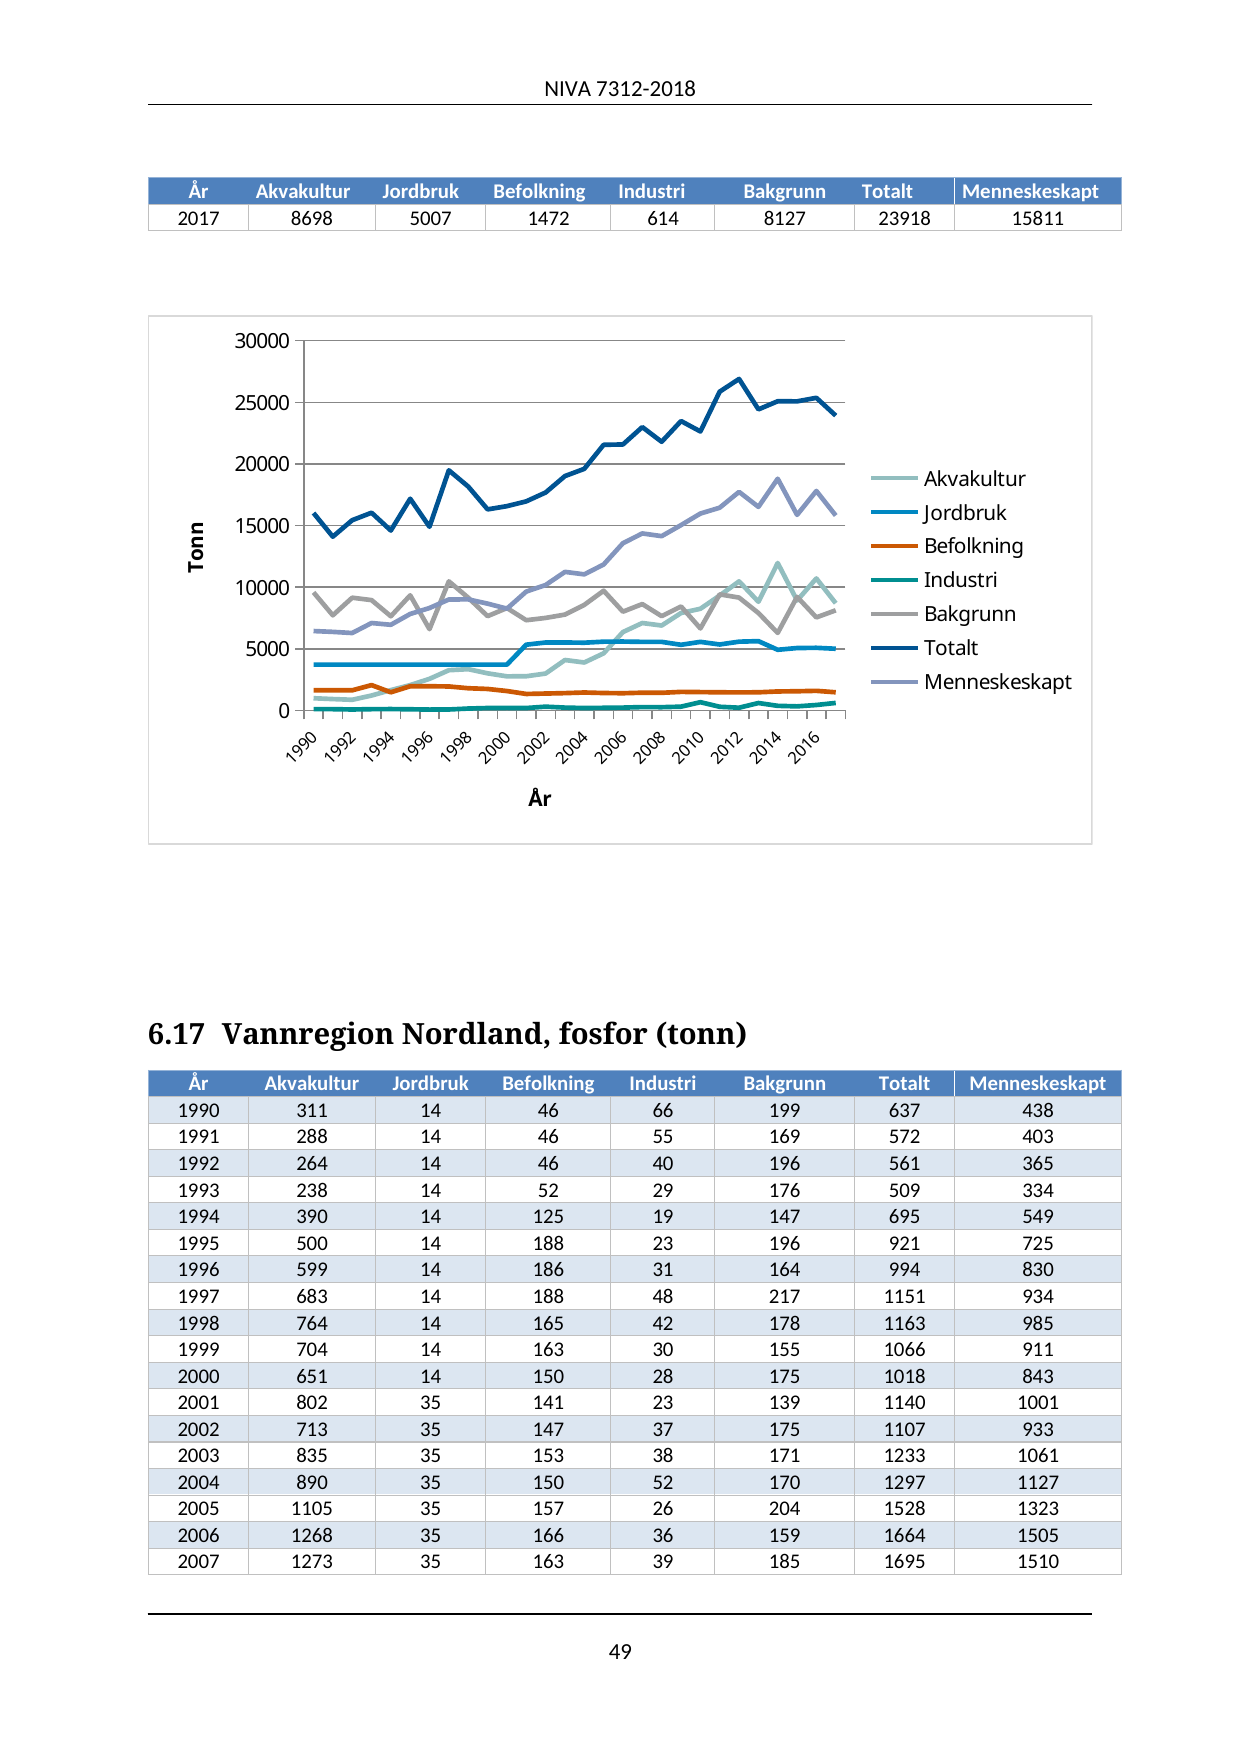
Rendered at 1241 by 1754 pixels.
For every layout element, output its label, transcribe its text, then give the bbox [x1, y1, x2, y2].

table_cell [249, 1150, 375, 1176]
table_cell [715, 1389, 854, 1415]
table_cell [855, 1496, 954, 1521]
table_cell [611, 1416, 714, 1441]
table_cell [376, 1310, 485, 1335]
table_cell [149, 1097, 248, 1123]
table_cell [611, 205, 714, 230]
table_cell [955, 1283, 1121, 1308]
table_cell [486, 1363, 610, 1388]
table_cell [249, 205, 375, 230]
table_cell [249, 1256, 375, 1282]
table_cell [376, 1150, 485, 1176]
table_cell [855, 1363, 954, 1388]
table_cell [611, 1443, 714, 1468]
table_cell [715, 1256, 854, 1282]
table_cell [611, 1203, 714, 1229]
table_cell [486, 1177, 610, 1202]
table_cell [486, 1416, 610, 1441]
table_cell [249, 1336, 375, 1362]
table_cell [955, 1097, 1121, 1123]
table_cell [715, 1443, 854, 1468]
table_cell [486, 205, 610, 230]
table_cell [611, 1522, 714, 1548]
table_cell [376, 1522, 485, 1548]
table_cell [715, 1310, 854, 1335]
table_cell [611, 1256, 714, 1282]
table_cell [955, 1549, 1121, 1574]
subtitle Vannregion Nordland, fosfor (tonn) [148, 1013, 1092, 1053]
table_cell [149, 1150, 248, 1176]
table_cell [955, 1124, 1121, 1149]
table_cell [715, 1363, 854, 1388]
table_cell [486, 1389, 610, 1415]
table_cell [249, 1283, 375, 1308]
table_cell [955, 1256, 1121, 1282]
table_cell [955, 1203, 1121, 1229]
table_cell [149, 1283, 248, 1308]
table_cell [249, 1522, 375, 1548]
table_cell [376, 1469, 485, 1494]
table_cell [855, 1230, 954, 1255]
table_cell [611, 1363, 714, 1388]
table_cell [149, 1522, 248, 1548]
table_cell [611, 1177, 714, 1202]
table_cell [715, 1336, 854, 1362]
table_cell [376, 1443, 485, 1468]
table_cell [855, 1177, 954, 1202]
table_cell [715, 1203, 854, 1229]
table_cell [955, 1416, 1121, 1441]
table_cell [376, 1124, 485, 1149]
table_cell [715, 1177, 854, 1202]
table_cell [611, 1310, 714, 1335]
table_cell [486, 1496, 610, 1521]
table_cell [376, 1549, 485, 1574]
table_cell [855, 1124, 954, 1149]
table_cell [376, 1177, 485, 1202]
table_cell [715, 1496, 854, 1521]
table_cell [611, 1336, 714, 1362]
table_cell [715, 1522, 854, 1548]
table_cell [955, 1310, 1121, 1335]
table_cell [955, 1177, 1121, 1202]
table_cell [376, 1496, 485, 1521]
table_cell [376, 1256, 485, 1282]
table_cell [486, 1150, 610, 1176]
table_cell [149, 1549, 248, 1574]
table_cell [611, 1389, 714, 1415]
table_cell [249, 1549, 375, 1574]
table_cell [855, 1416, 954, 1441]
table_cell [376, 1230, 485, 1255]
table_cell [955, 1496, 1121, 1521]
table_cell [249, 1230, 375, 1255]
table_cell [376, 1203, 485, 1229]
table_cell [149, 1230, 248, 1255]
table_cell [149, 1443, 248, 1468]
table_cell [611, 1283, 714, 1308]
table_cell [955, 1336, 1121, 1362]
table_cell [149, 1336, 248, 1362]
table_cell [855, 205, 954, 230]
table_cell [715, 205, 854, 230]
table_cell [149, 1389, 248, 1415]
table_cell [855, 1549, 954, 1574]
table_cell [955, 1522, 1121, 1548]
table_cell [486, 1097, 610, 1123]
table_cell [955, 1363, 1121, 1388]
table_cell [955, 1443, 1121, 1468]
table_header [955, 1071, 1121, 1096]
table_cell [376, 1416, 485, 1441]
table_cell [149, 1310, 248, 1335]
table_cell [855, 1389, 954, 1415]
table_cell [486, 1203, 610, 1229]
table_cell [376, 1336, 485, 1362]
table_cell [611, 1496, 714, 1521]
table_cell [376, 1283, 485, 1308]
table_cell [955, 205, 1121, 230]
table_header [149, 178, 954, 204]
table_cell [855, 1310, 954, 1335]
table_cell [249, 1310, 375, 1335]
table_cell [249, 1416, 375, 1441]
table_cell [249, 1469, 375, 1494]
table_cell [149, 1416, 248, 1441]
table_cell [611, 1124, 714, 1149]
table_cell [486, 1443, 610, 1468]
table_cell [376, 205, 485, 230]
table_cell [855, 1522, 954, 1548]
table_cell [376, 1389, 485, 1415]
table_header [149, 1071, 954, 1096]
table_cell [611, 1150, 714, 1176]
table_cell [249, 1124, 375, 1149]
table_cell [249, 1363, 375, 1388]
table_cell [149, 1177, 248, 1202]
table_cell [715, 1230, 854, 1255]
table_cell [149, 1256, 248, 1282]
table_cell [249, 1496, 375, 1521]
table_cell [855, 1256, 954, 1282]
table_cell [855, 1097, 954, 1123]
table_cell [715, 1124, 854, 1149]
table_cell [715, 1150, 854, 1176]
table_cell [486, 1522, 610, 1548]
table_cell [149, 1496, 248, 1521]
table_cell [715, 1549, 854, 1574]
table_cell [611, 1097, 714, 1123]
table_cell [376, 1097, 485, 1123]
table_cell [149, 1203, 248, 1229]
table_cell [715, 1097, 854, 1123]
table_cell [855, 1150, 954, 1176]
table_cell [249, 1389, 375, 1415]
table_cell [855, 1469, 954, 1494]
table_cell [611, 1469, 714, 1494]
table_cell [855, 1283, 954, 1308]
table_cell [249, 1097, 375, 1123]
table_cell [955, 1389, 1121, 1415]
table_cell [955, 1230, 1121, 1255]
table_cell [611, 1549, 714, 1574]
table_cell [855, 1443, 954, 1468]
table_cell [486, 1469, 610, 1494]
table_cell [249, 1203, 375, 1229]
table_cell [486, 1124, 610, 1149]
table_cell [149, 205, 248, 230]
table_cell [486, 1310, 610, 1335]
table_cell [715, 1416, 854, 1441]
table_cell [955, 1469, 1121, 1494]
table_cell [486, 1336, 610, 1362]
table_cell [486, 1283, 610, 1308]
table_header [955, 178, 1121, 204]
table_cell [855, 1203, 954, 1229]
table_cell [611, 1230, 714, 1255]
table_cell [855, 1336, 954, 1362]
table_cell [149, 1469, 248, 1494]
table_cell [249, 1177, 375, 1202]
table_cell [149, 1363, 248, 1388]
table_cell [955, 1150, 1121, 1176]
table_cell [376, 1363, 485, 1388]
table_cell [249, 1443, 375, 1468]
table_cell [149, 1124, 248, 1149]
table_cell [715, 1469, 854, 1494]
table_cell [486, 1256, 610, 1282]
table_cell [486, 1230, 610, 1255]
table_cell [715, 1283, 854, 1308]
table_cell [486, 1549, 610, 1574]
